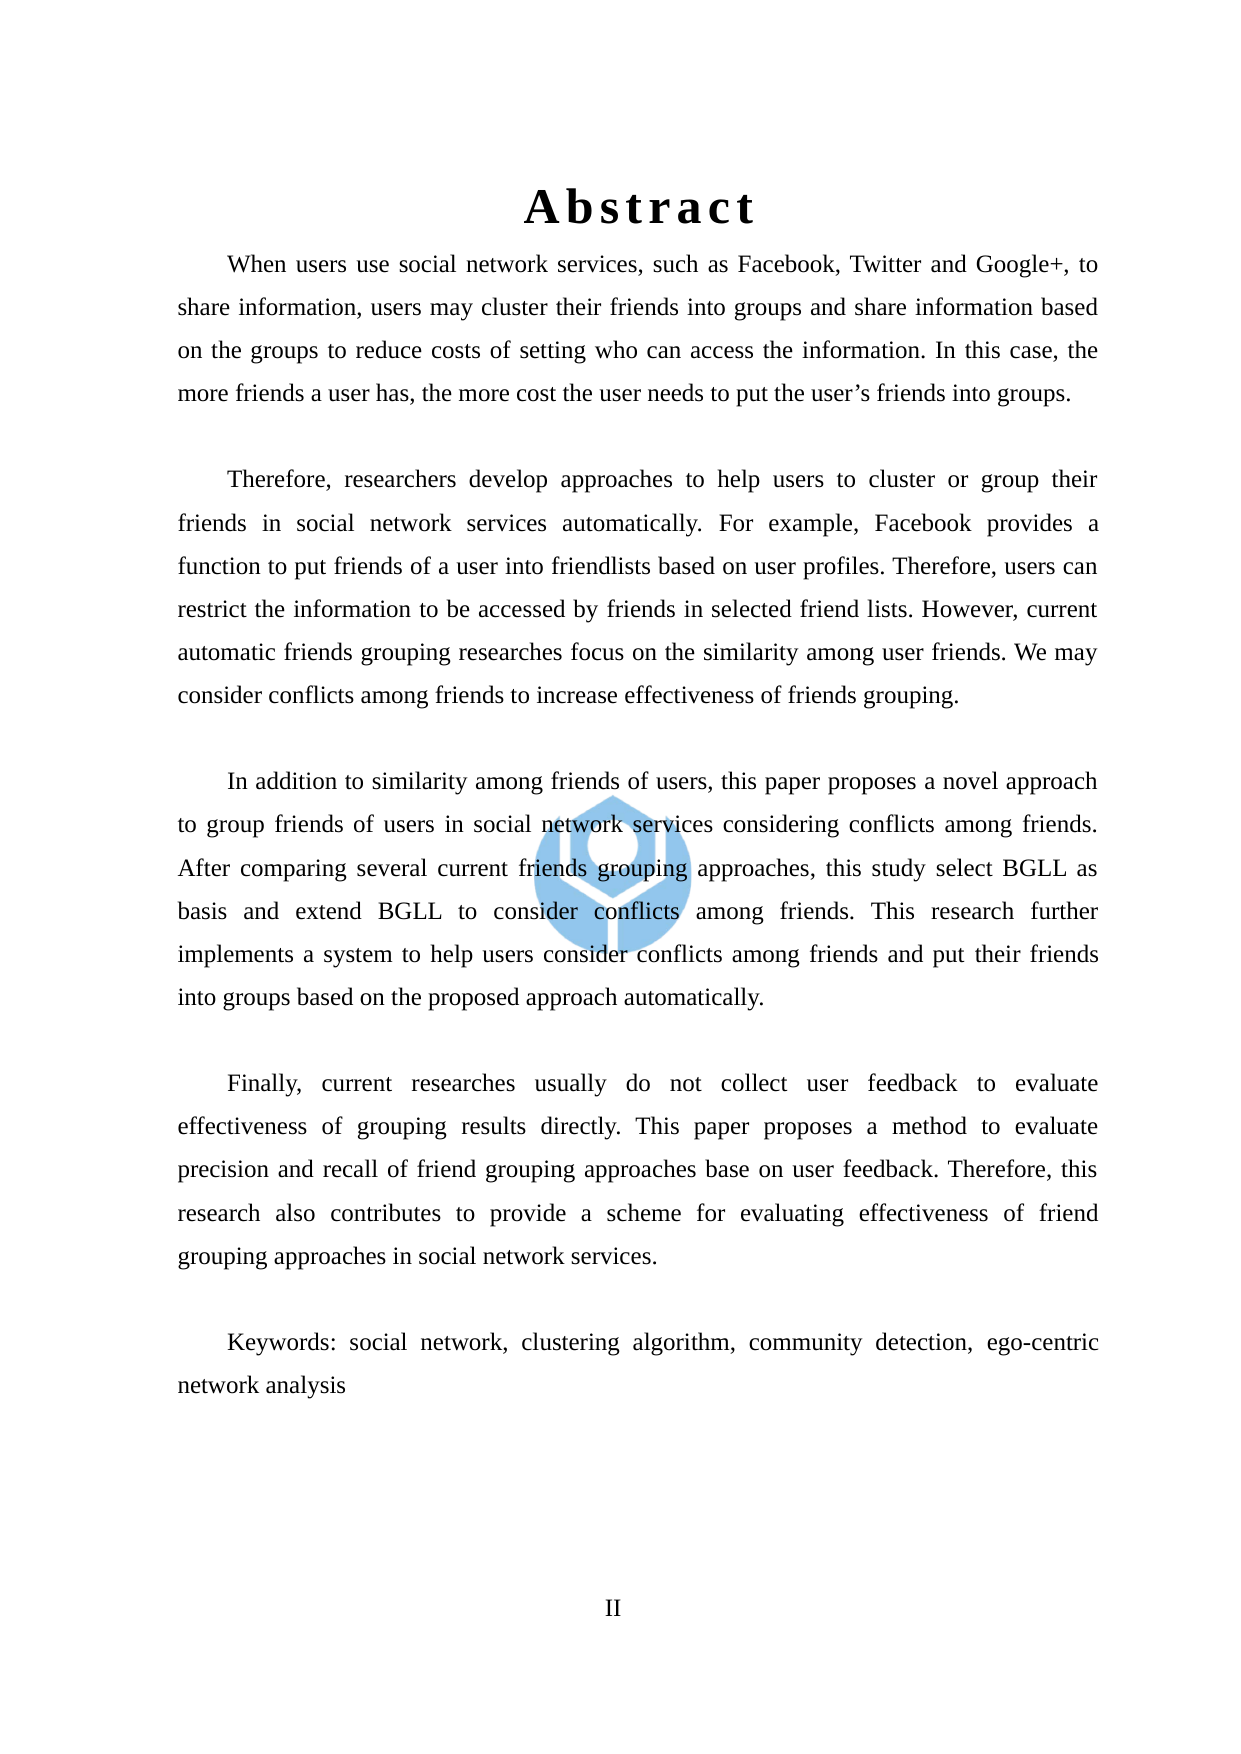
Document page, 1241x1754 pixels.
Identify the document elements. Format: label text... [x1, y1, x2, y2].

table_header Abstract [174, 177, 1102, 249]
table_cell When users use social network services, such as Facebook, Twitter and Google+, to share information, users may cluster their friends into groups and share information based on the groups to reduce costs of setting who can access the information. In this case, the more friends a user has, the more cost the user needs to put the user’s friends into groups. Therefore, researchers develop approaches to help users to cluster or group their friends in social network services automatically. For example, Facebook provides a function to put friends of a user into friendlists based on user profiles. Therefore, users can restrict the information to be accessed by friends in selected friend lists. However, current automatic friends grouping researches focus on the similarity among user friends. We may consider conflicts among friends to increase effectiveness of friends grouping. In addition to similarity among friends of users, this paper proposes a novel approach to group friends of users in social network services considering conflicts among friends. After comparing several current friends grouping approaches, this study select BGLL as basis and extend BGLL to consider conflicts among friends. This research further implements a system to help users consider conflicts among friends and put their friends into groups based on the proposed approach automatically. Finally, current researches usually do not collect user feedback to evaluate effectiveness of grouping results directly. This paper proposes a method to evaluate precision and recall of friend grouping approaches base on user feedback. Therefore, this research also contributes to provide a scheme for evaluating effectiveness of friend grouping approaches in social network services. Keywords: social network, clustering algorithm, community detection, ego-centric network analysis [174, 249, 1102, 1413]
